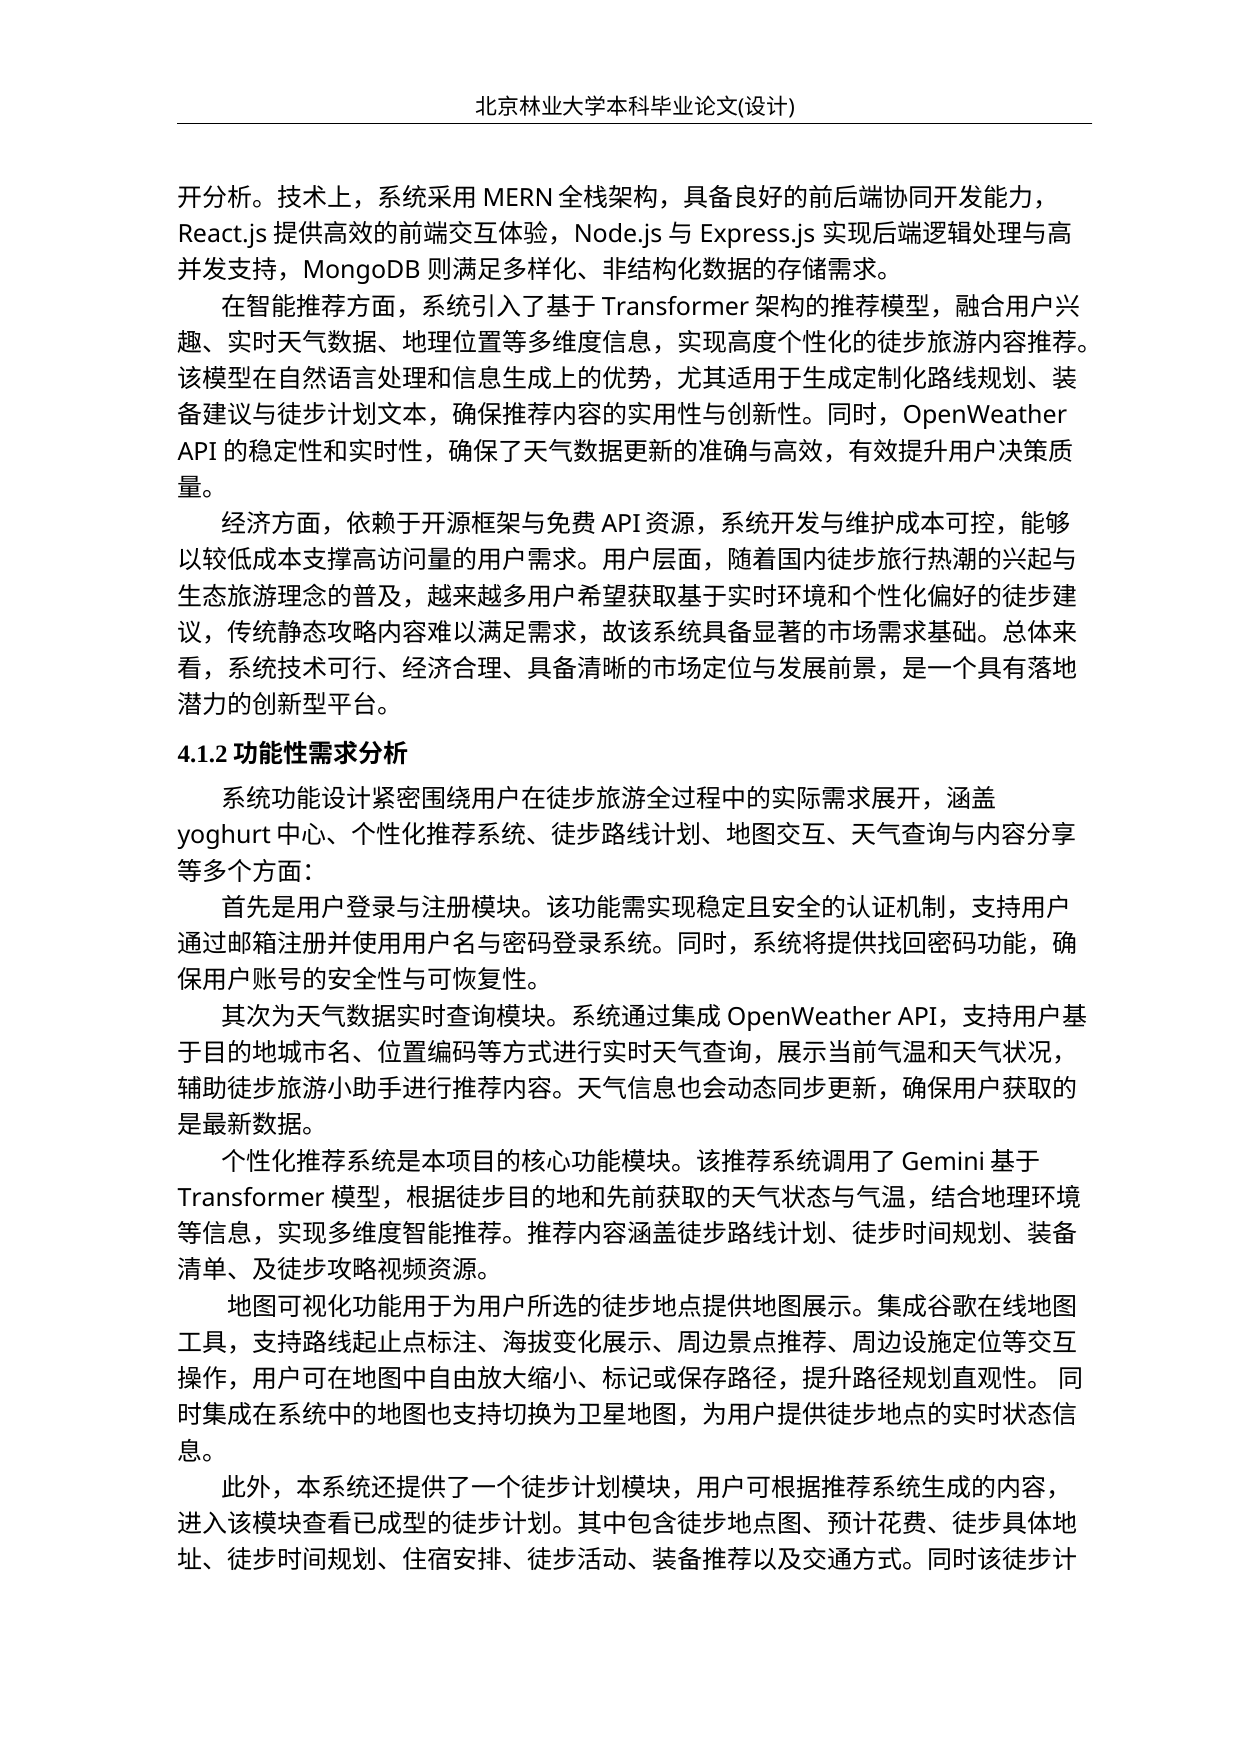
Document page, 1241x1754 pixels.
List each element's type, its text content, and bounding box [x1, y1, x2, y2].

text 地图可视化功能用于为用户所选的徒步地点提供地图展示。集成谷歌在线地图工具，支持路线起止点标注、海拔变化展示、周边景点推荐、周边设施定位等交互操作，用户可在地图中自由放大缩小、标记或保存路径，提升路径规划直观性。 同时集成在系统中的地图也支持切换为卫星地图，为用户提供徒步地点的实时状态信息。 [177, 1286, 1092, 1467]
text 经济方面，依赖于开源框架与免费API资源，系统开发与维护成本可控，能够以较低成本支撑高访问量的用户需求。用户层面，随着国内徒步旅行热潮的兴起与生态旅游理念的普及，越来越多用户希望获取基于实时环境和个性化偏好的徒步建议，传统静态攻略内容难以满足需求，故该系统具备显著的市场需求基础。总体来看，系统技术可行、经济合理、具备清晰的市场定位与发展前景，是一个具有落地潜力的创新型平台。 [177, 503, 1092, 721]
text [177, 1467, 1092, 1576]
text 在智能推荐方面，系统引入了基于 Transformer 架构的推荐模型，融合用户兴趣、实时天气数据、地理位置等多维度信息，实现高度个性化的徒步旅游内容推荐。该模型在自然语言处理和信息生成上的优势，尤其适用于生成定制化路线规划、装备建议与徒步计划文本，确保推荐内容的实用性与创新性。同时，OpenWeather API 的稳定性和实时性，确保了天气数据更新的准确与高效，有效提升用户决策质量。 [177, 286, 1092, 503]
text 其次为天气数据实时查询模块。系统通过集成 OpenWeather API，支持用户基于目的地城市名、位置编码等方式进行实时天气查询，展示当前气温和天气状况，辅助徒步旅游小助手进行推荐内容。天气信息也会动态同步更新，确保用户获取的是最新数据。 [177, 996, 1092, 1141]
text 系统功能设计紧密围绕用户在徒步旅游全过程中的实际需求展开，涵盖yoghurt中心、个性化推荐系统、徒步路线计划、地图交互、天气查询与内容分享等多个方面： [177, 779, 1092, 887]
subtitle 功能性需求分析 [177, 733, 1092, 770]
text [177, 177, 1092, 286]
text 个性化推荐系统是本项目的核心功能模块。该推荐系统调用了Gemini基于 Transformer 模型，根据徒步目的地和先前获取的天气状态与气温，结合地理环境等信息，实现多维度智能推荐。推荐内容涵盖徒步路线计划、徒步时间规划、装备清单、及徒步攻略视频资源。 [177, 1141, 1092, 1286]
text 首先是用户登录与注册模块。该功能需实现稳定且安全的认证机制，支持用户通过邮箱注册并使用用户名与密码登录系统。同时，系统将提供找回密码功能，确保用户账号的安全性与可恢复性。 [177, 887, 1092, 996]
